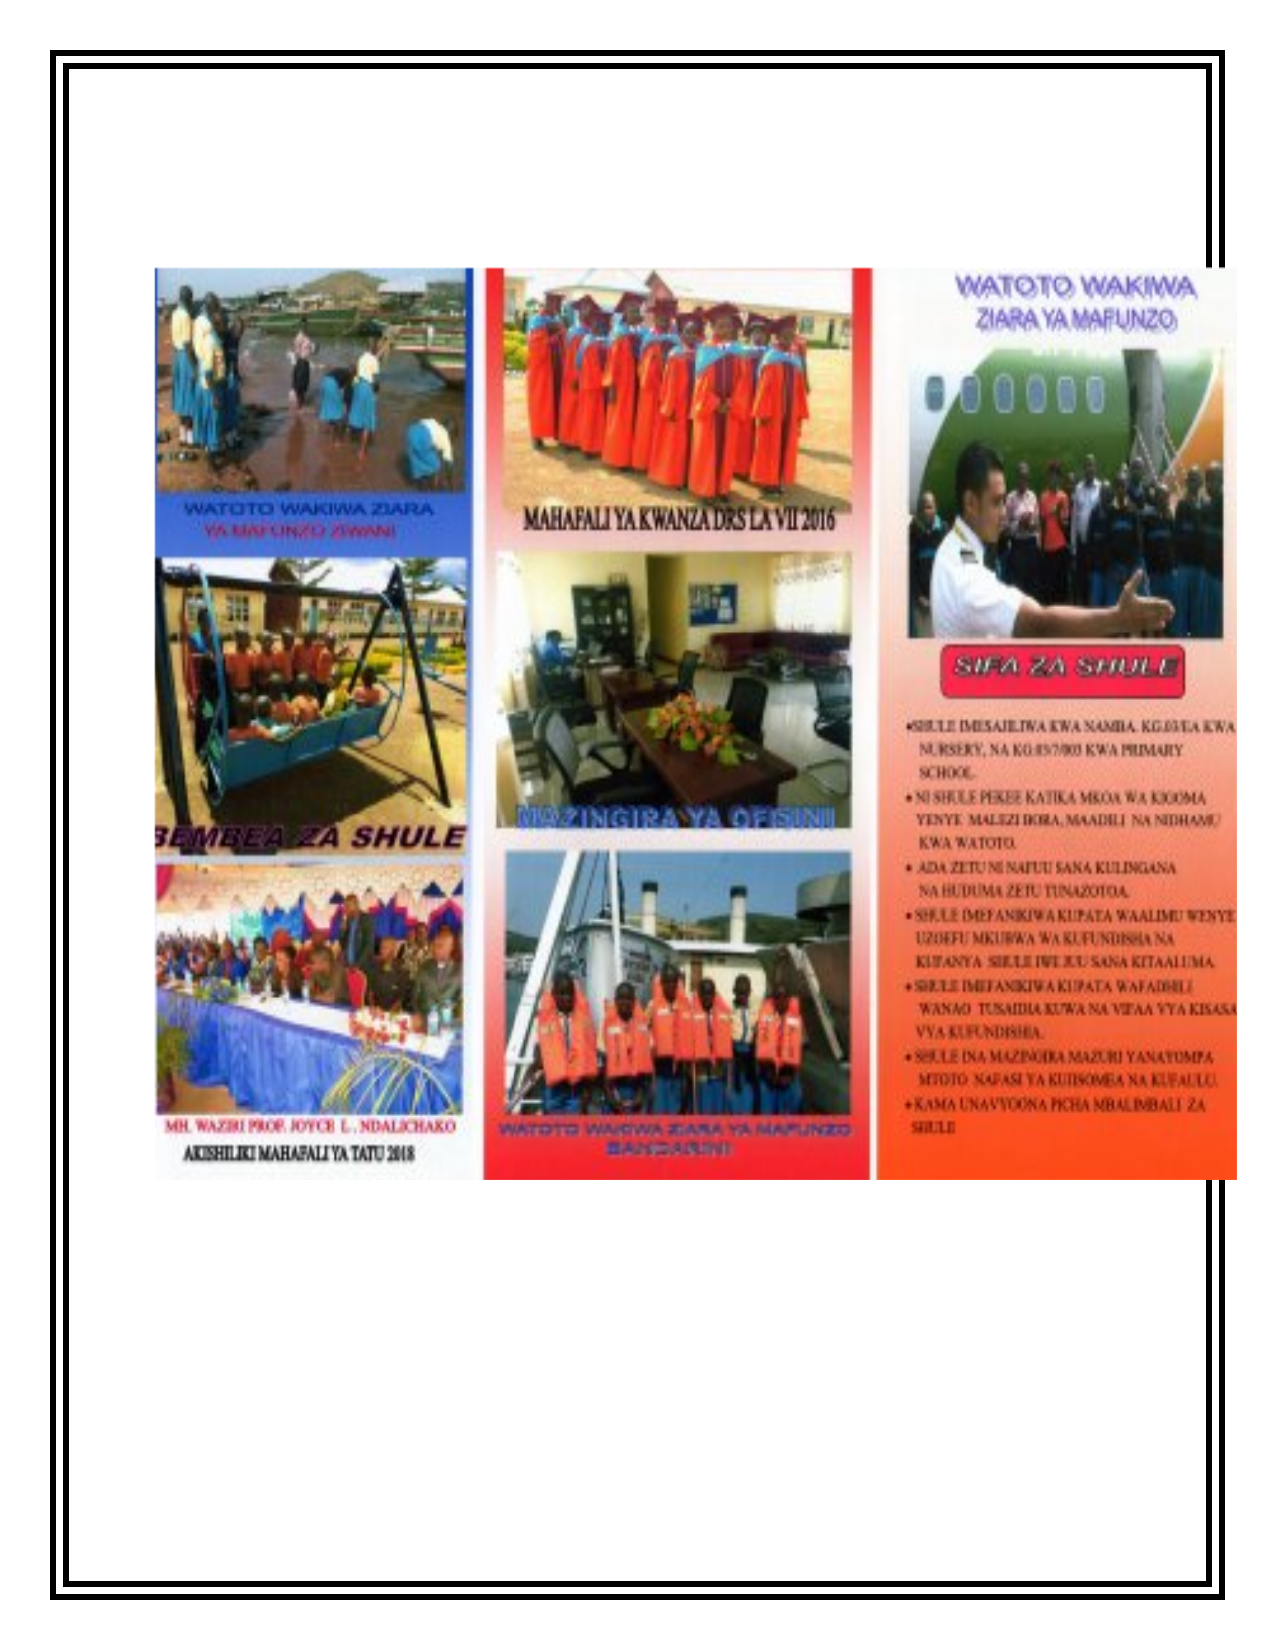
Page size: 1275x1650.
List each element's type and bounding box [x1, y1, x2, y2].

picture [156, 269, 1236, 1180]
